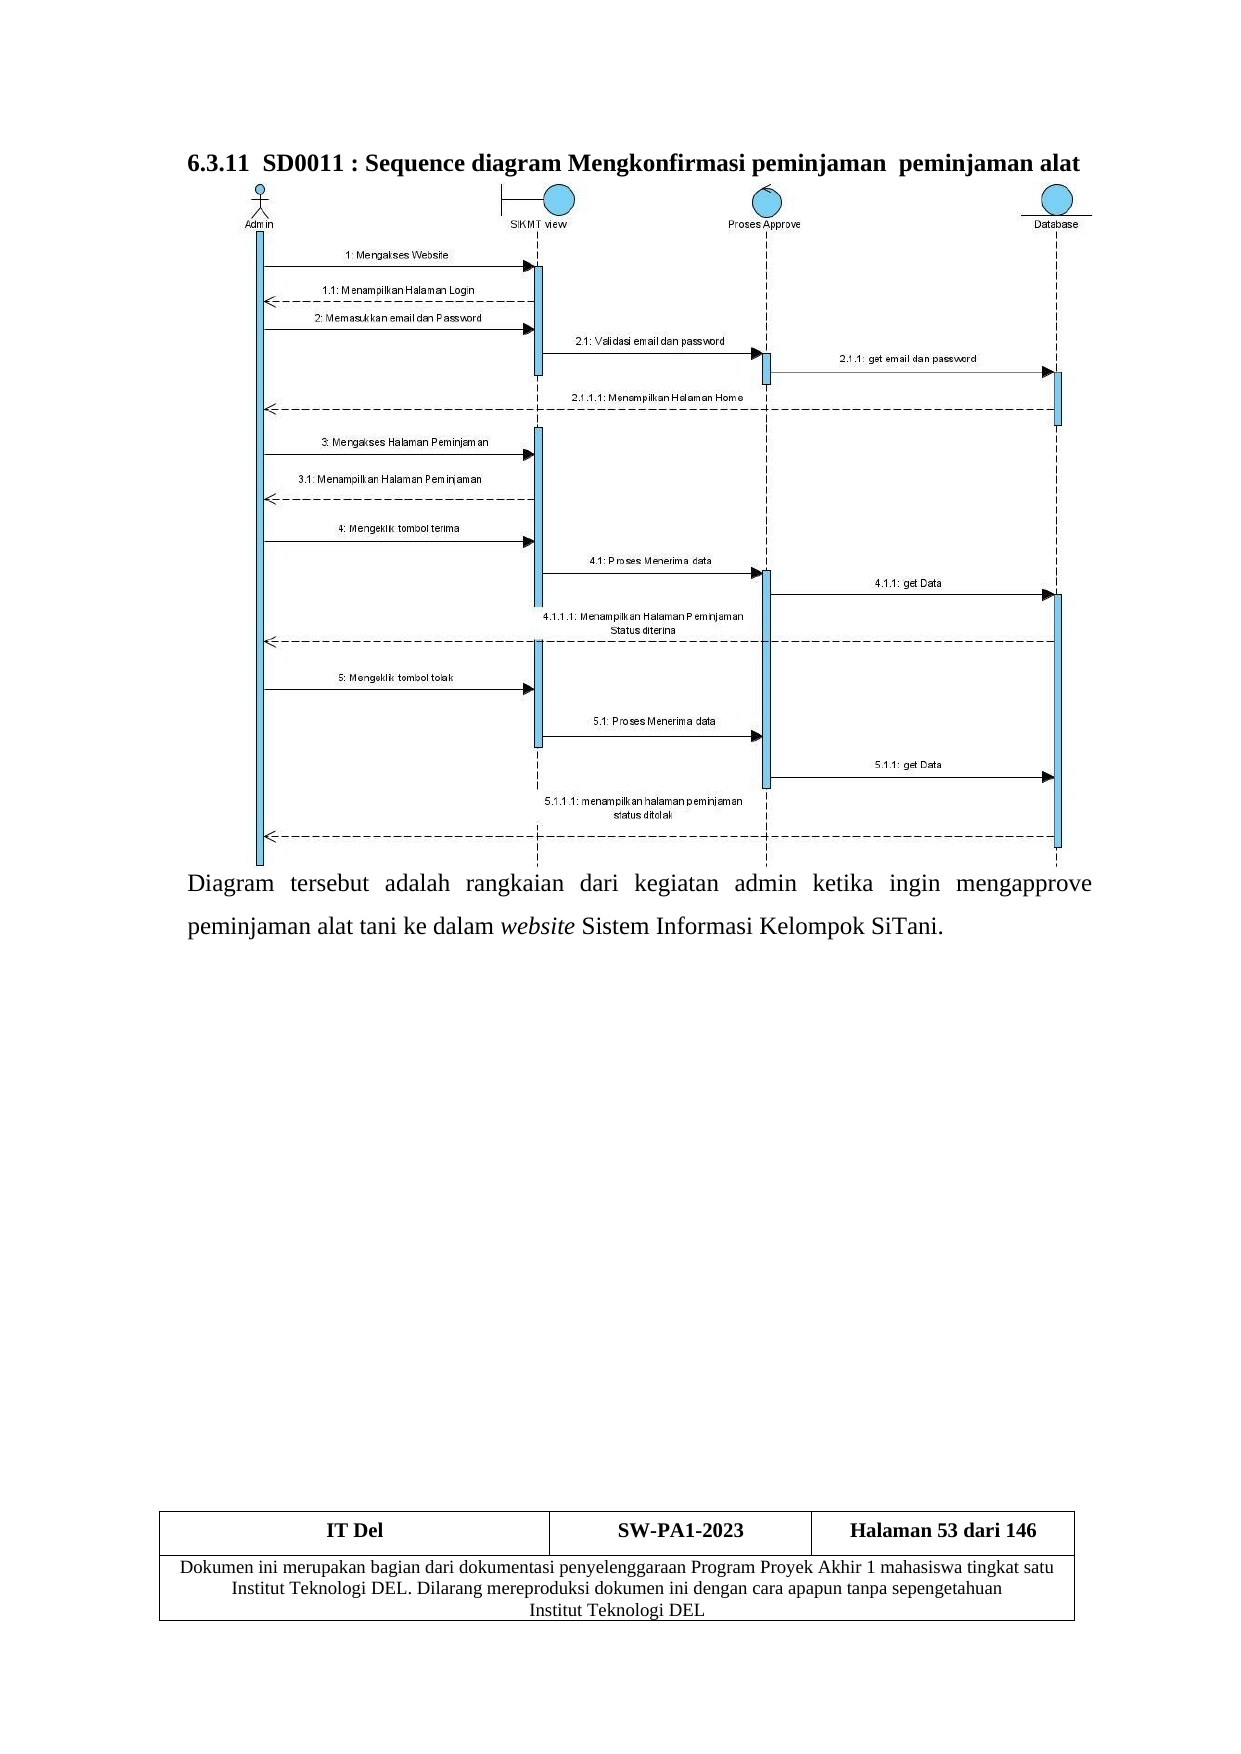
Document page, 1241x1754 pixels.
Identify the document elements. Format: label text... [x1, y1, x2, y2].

picture [187, 182, 1093, 869]
subtitle SD0011 : Sequence diagram Mengkonfirmasi peminjaman peminjaman alat [187, 148, 1092, 176]
text Diagram tersebut adalah rangkaian dari kegiatan admin ketika ingin mengapprove peminjaman alat tani ke dalam website Sistem Informasi Kelompok SiTani. [187, 869, 1092, 940]
